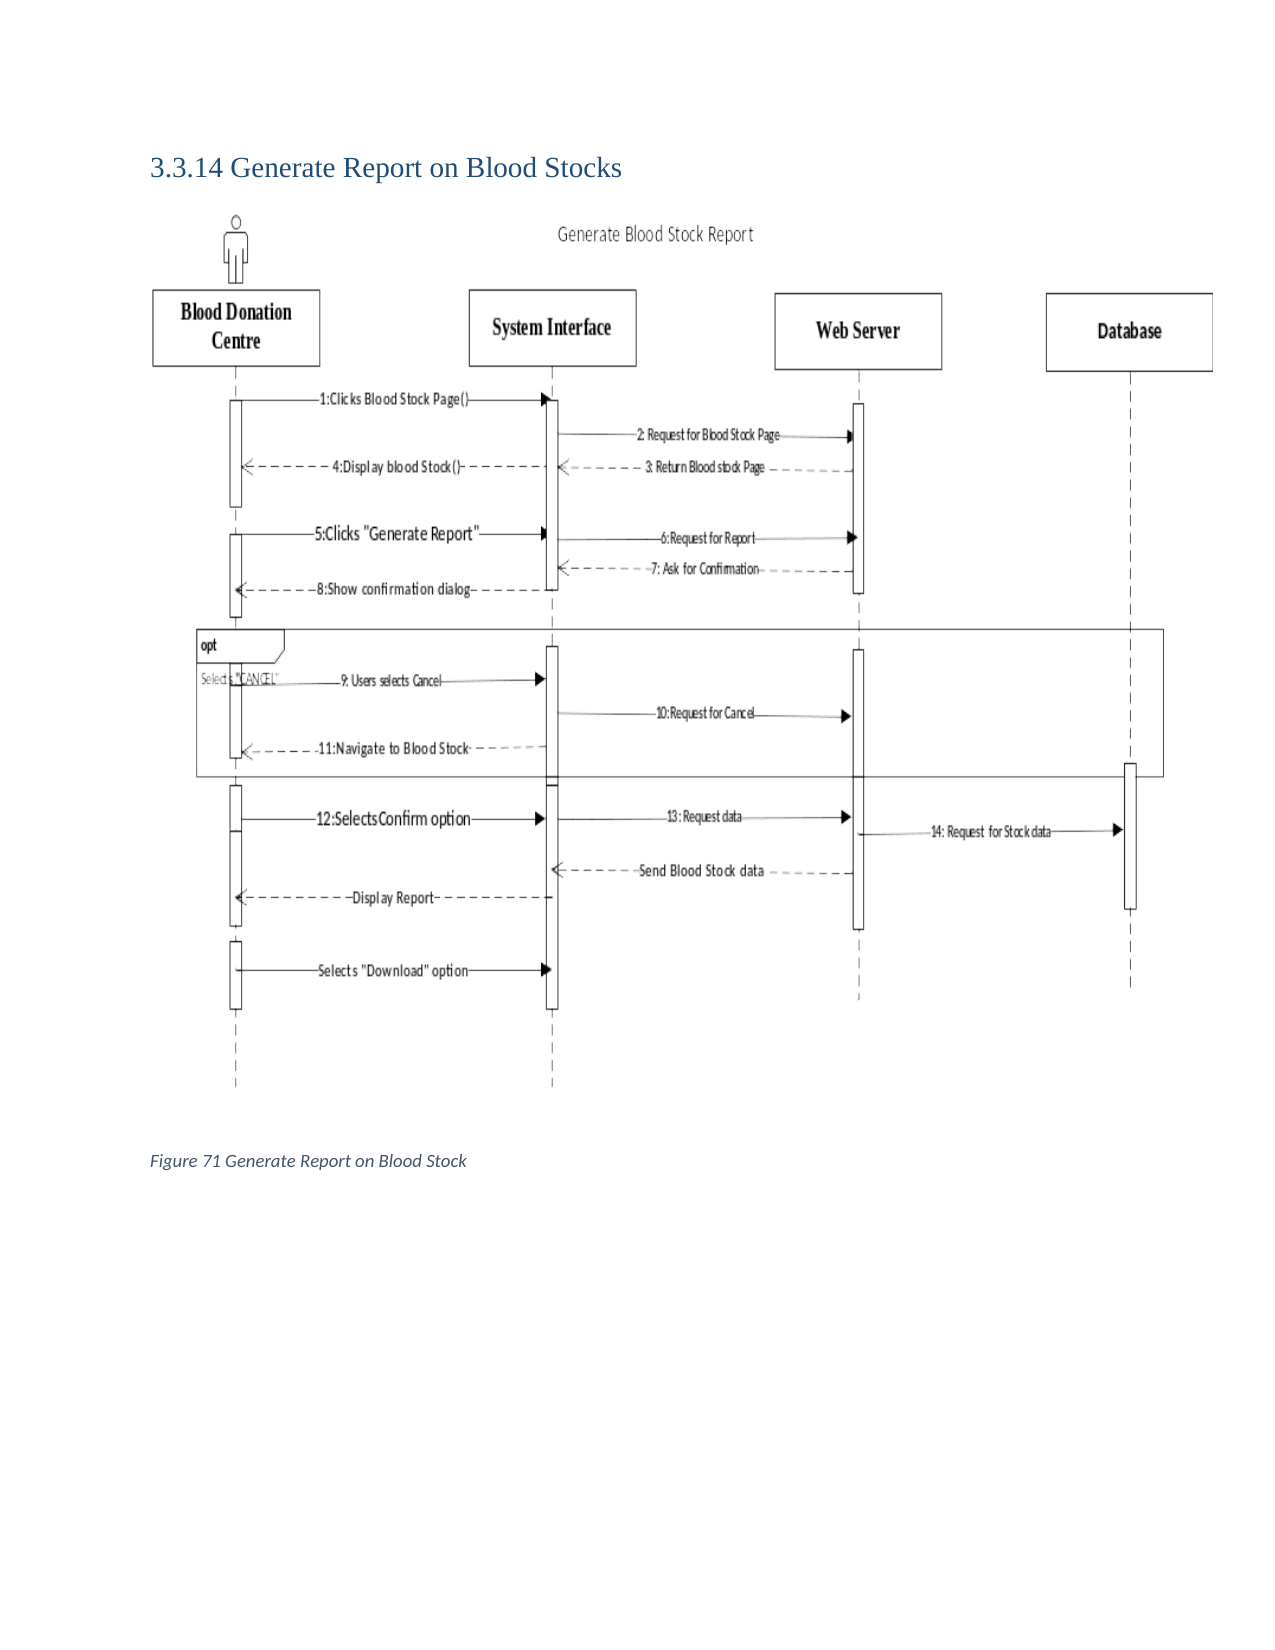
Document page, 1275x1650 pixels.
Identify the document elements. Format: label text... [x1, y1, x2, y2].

subtitle 3.3.14 Generate Report on Blood Stocks [150, 150, 1125, 183]
